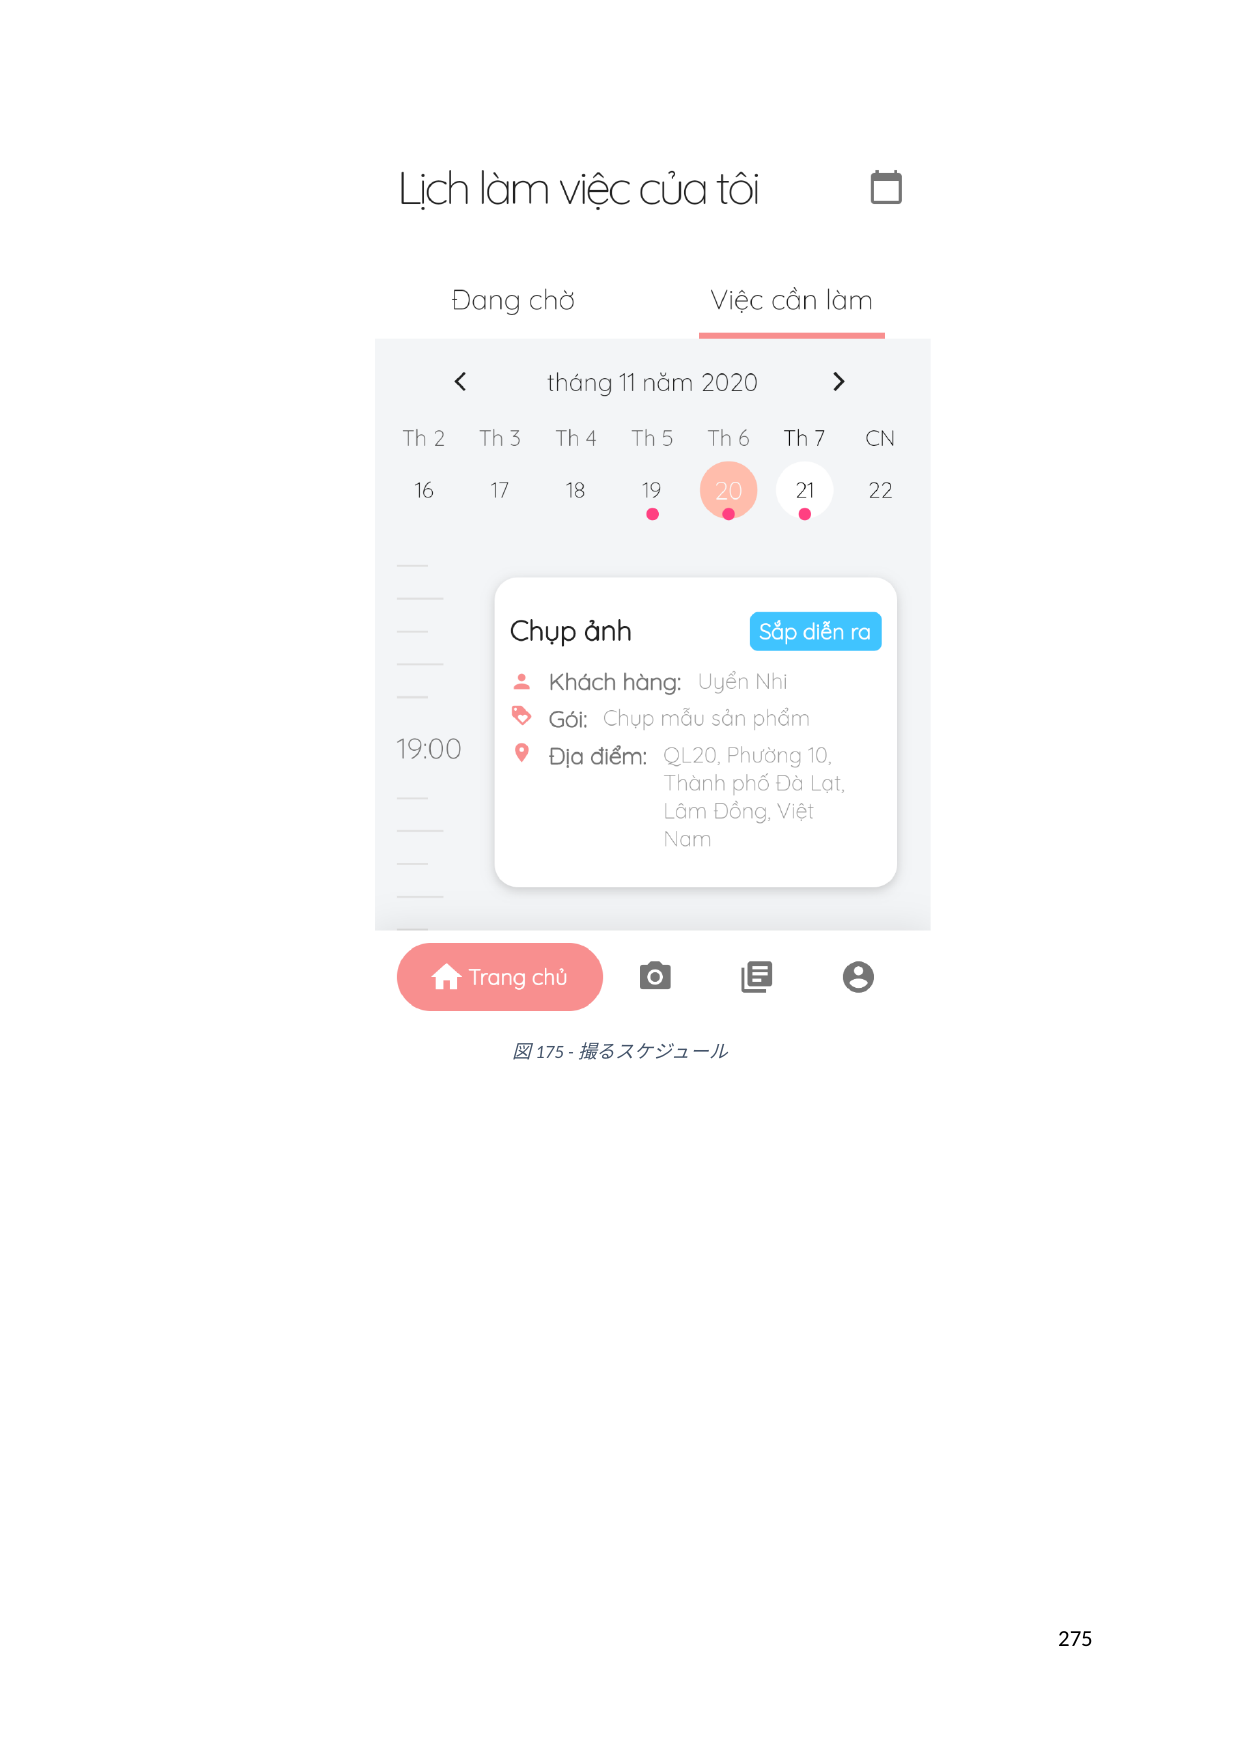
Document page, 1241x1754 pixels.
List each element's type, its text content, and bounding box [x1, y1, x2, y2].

text 図175 - 撮るスケジュール [150, 1037, 1093, 1064]
picture [375, 150, 931, 1019]
